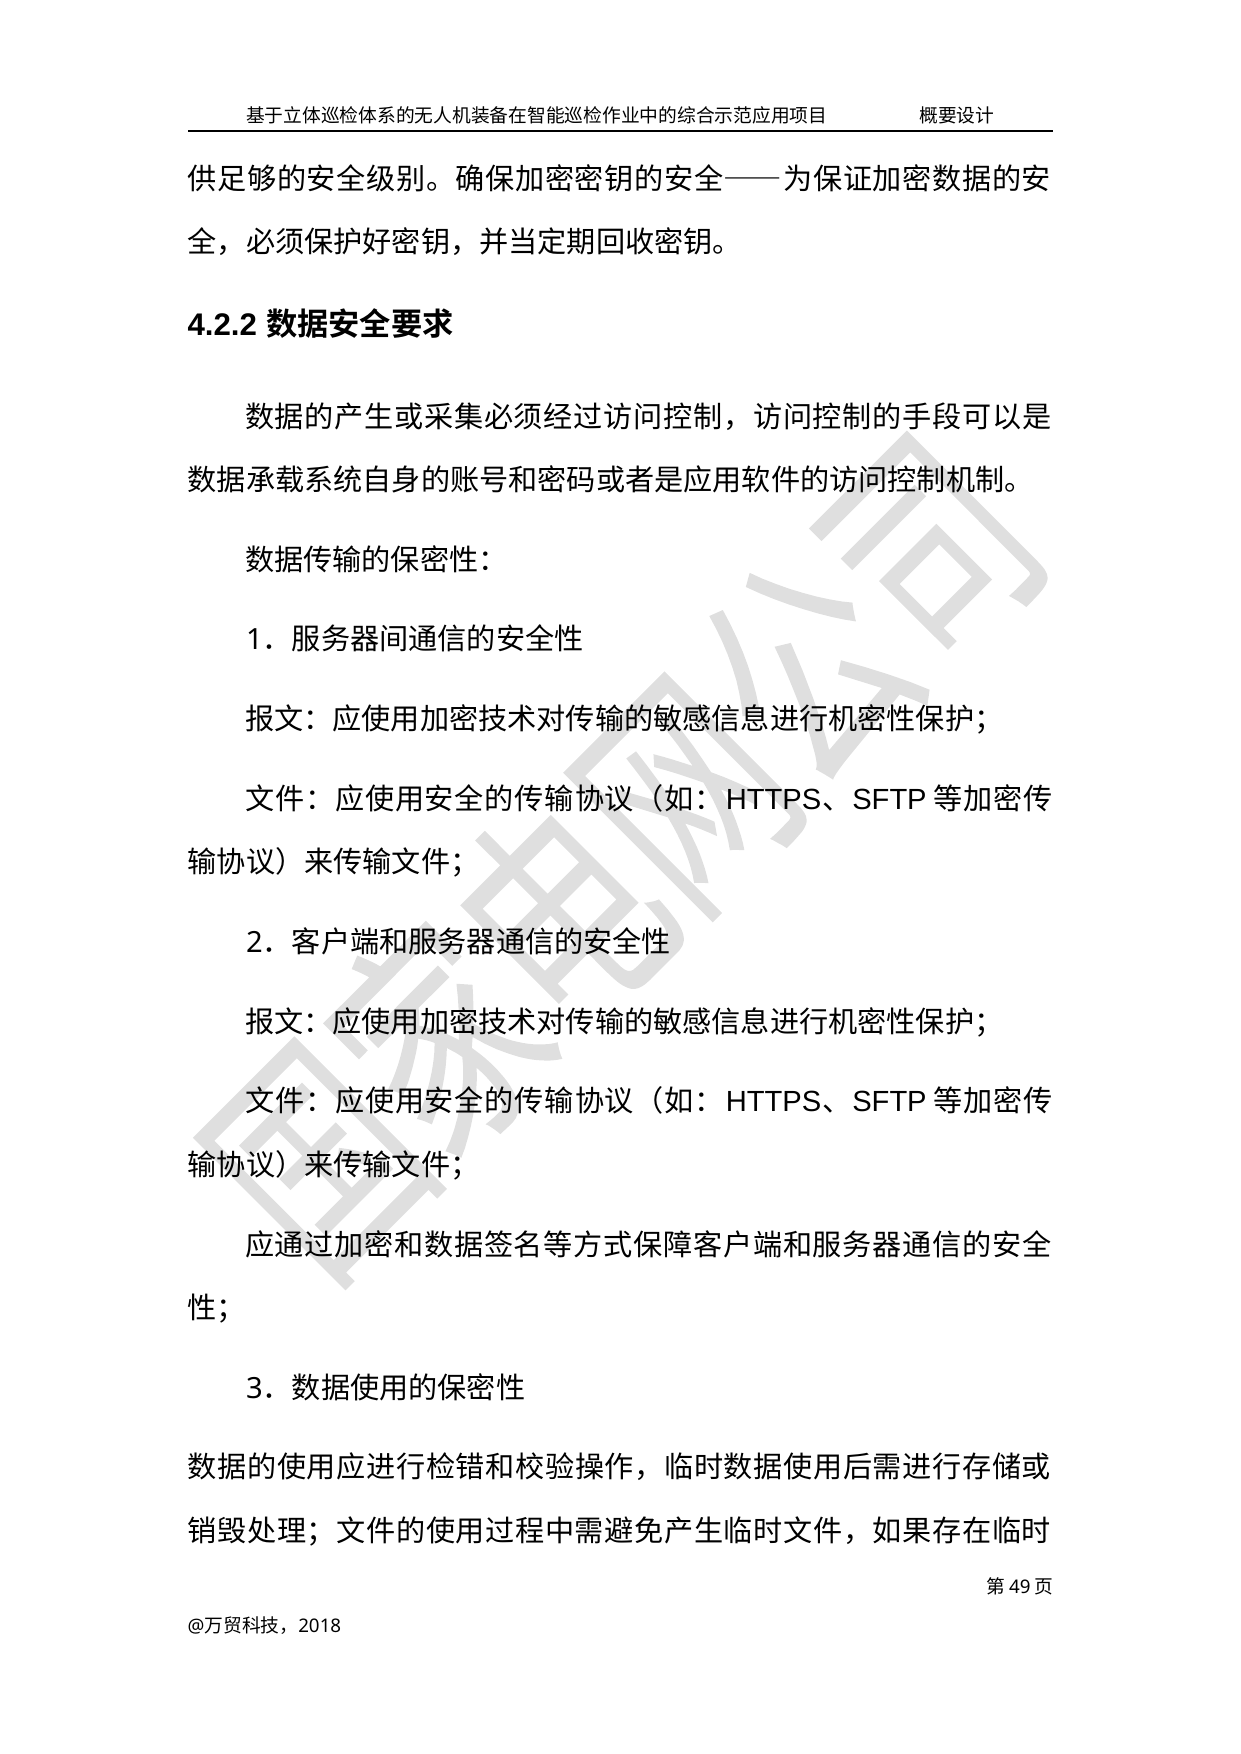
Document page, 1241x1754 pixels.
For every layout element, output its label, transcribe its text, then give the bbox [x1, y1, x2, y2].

text 文件：应使用安全的传输协议（如：HTTPS、SFTP等加密传输协议）来传输文件； [187, 1078, 1053, 1184]
list 数据使用的保密性 [187, 1364, 1053, 1407]
subtitle 4.2.2 数据安全要求 [187, 299, 1053, 344]
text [187, 1444, 1053, 1550]
text 报文：应使用加密技术对传输的敏感信息进行机密性保护； [187, 998, 1053, 1041]
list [187, 156, 1053, 261]
text 数据传输的保密性： [187, 536, 1053, 578]
text 文件：应使用安全的传输协议（如：HTTPS、SFTP等加密传输协议）来传输文件； [187, 775, 1053, 881]
list 客户端和服务器通信的安全性 [187, 918, 1053, 961]
text 报文：应使用加密技术对传输的敏感信息进行机密性保护； [187, 696, 1053, 738]
text 数据的产生或采集必须经过访问控制，访问控制的手段可以是数据承载系统自身的账号和密码或者是应用软件的访问控制机制。 [187, 393, 1053, 499]
text 应通过加密和数据签名等方式保障客户端和服务器通信的安全性； [187, 1221, 1053, 1327]
list 服务器间通信的安全性 [187, 616, 1053, 658]
